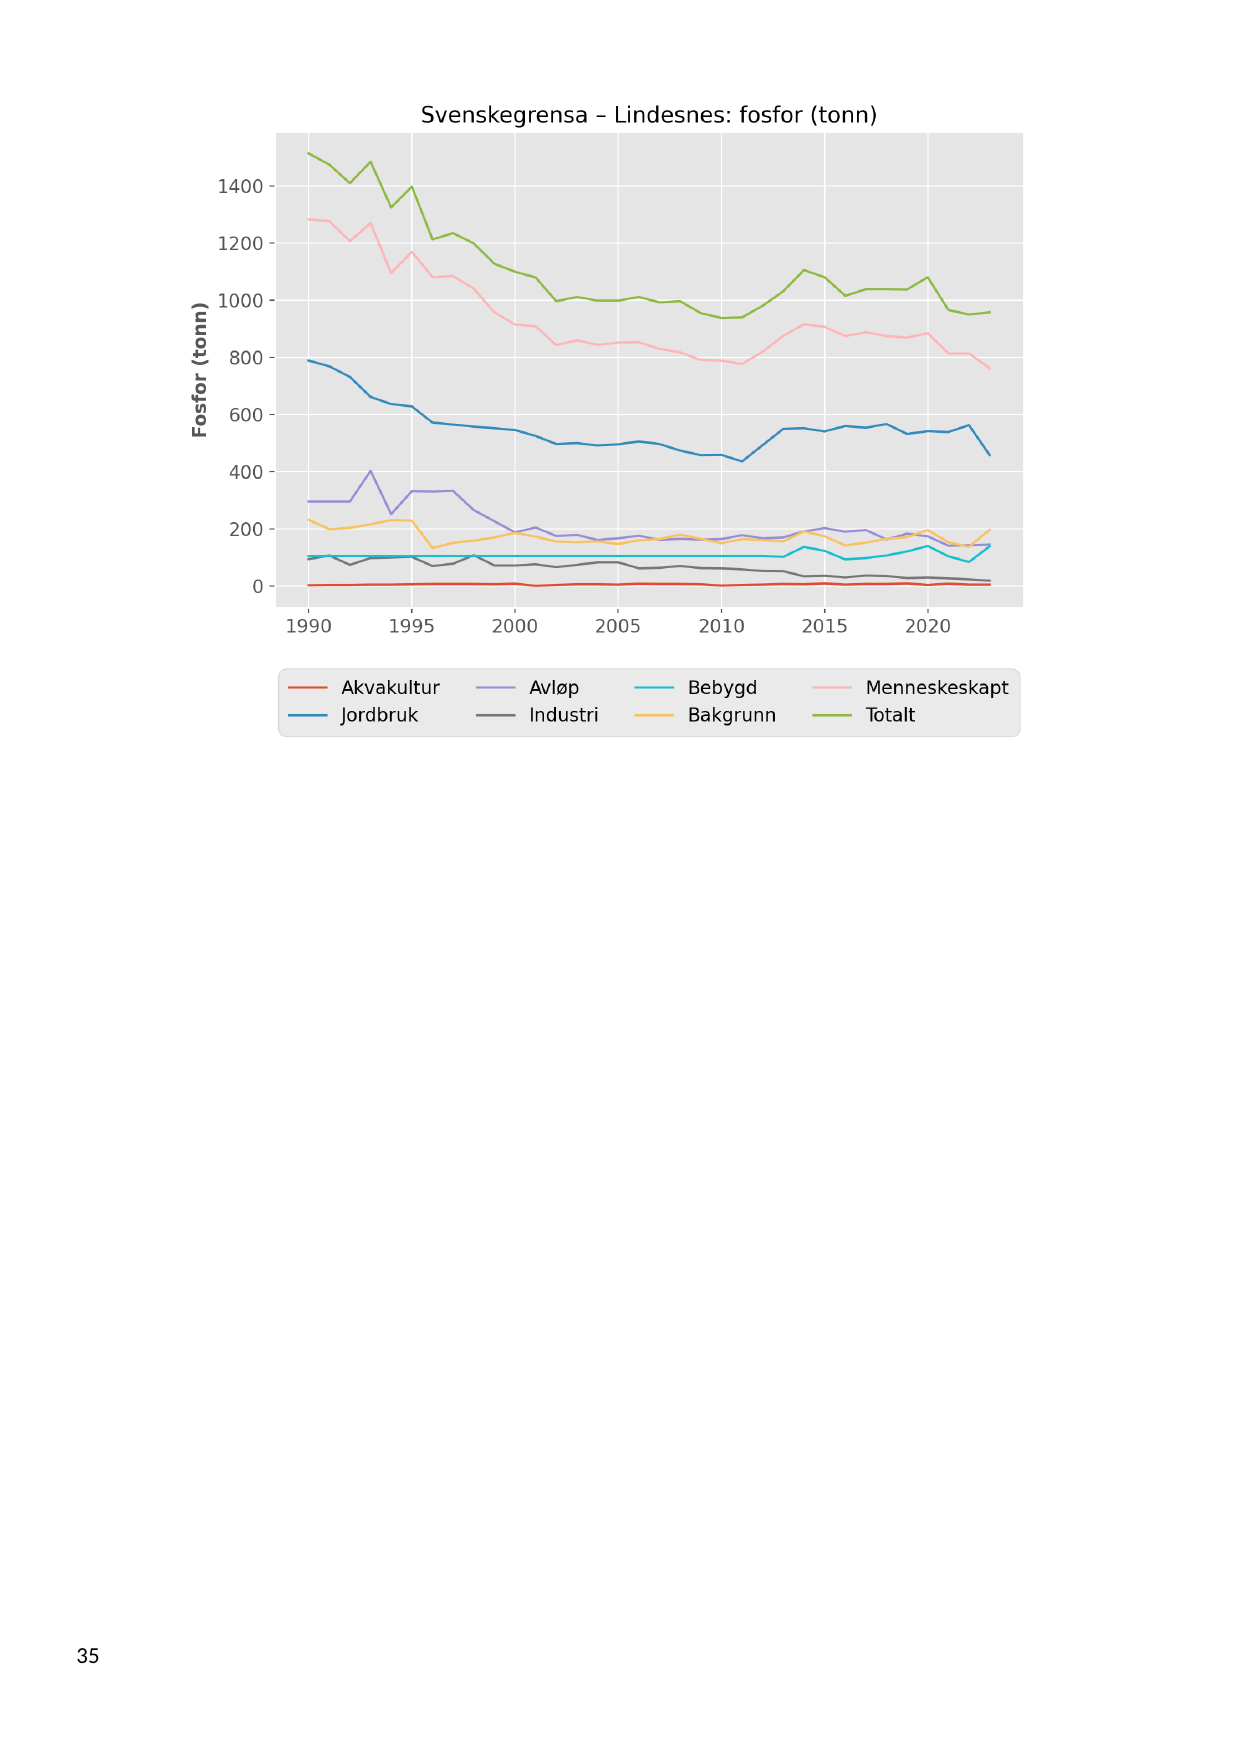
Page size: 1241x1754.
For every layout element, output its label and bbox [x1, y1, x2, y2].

picture [177, 90, 1063, 755]
